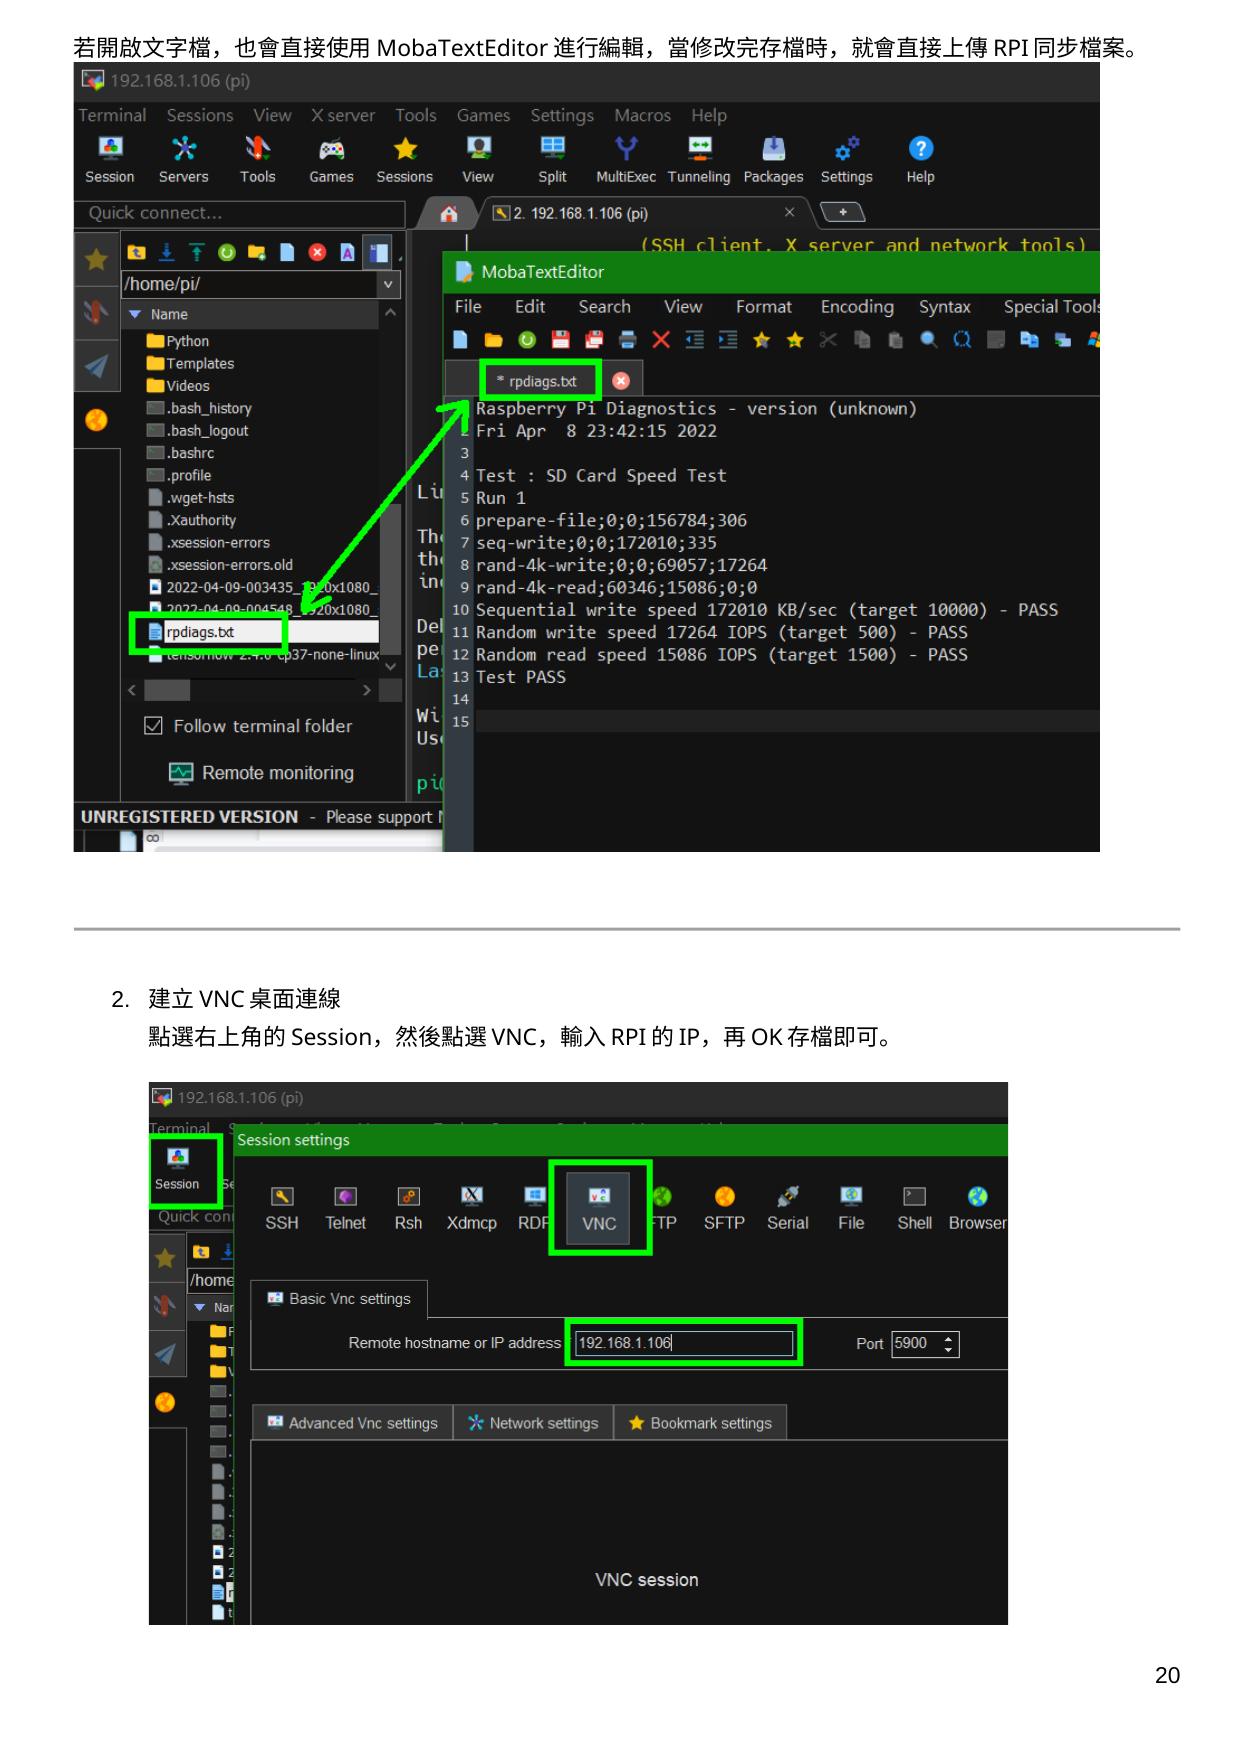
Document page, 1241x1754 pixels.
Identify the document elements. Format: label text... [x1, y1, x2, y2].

picture [148, 1082, 1009, 1625]
picture [73, 62, 1100, 852]
list 建立VNC桌面連線 點選右上角的Session，然後點選VNC，輸入RPI的IP，再OK存檔即可。 [111, 981, 1180, 1052]
